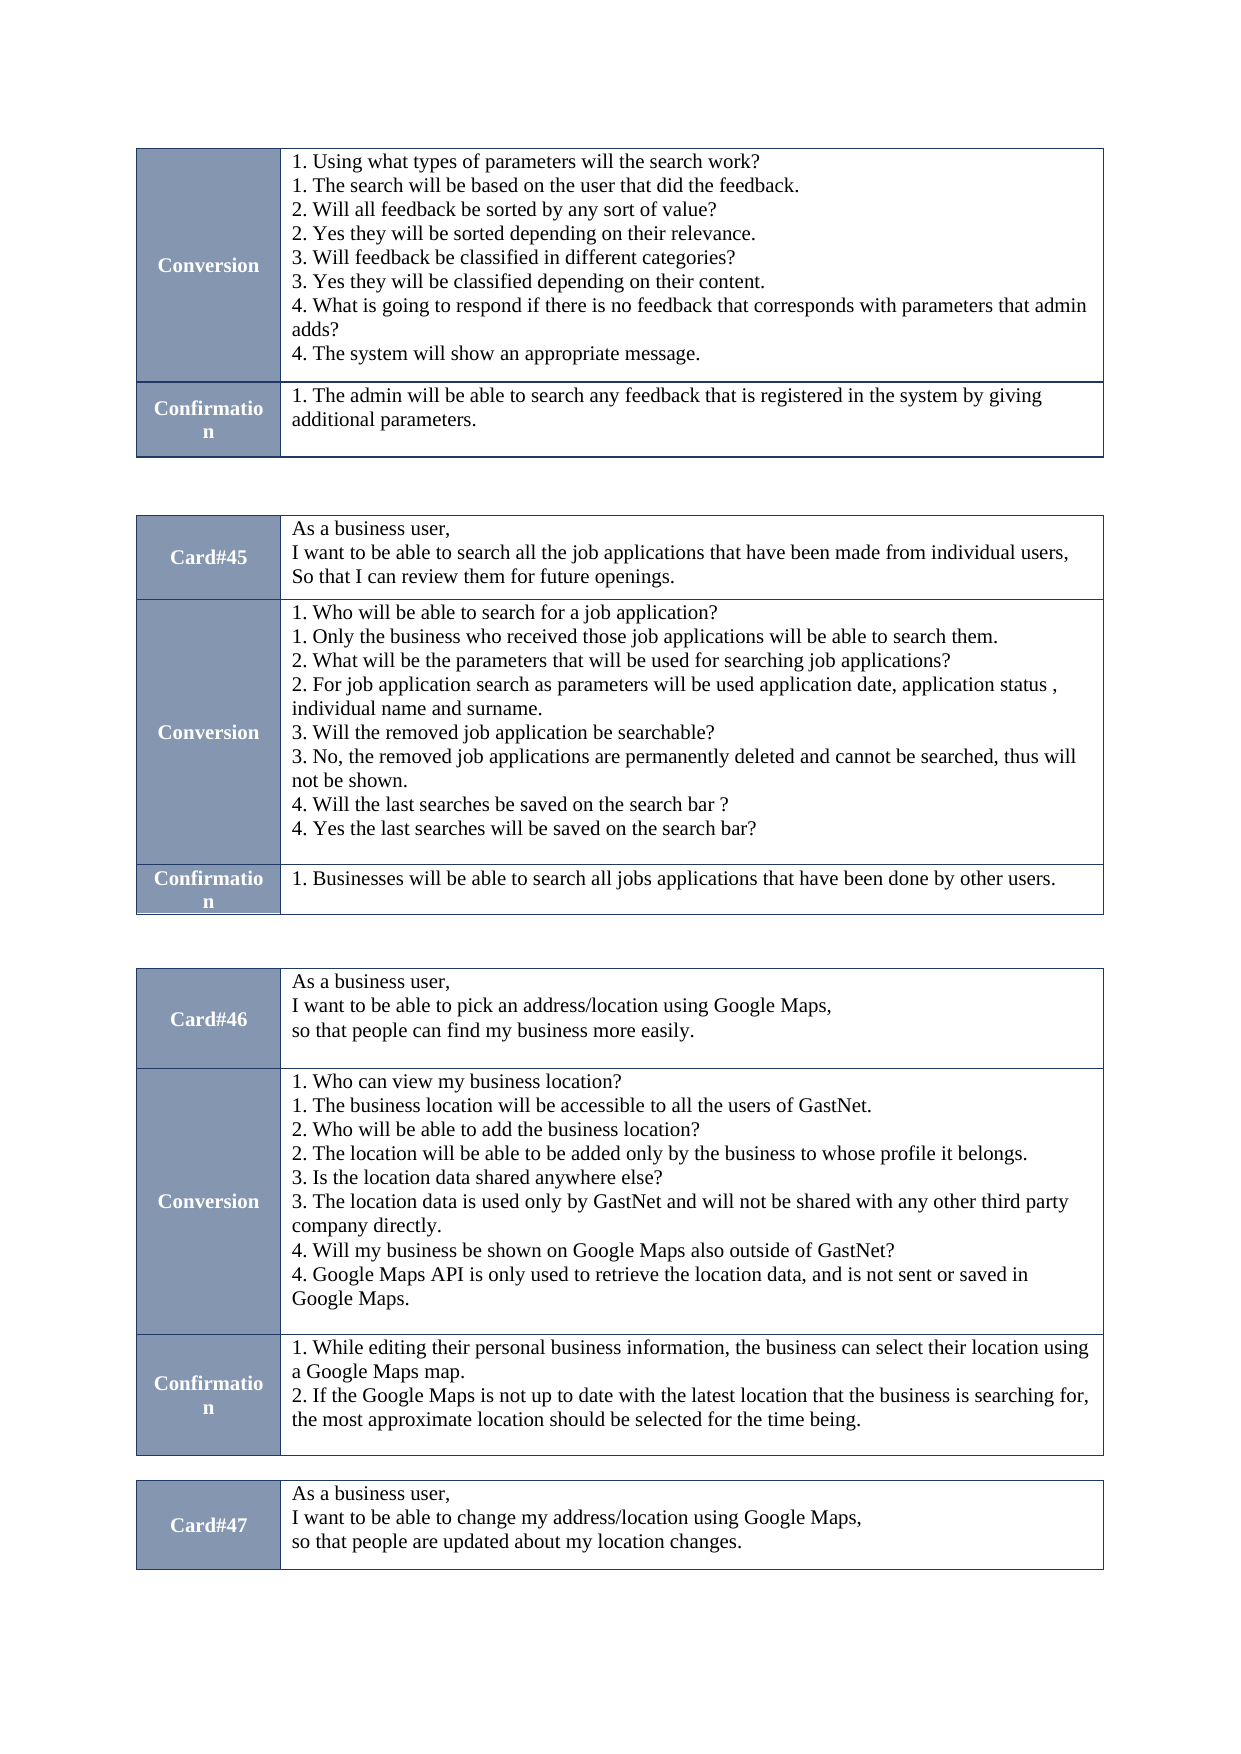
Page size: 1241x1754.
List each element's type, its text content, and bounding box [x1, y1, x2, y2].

table_cell 1. Who will be able to search for a job application? 1. Only the business who received those job applications will be able to search them. 2. What will be the parameters that will be used for searching job applications? 2. For job application search as parameters will be used application date, application status , individual name and surname. 3. Will the removed job application be searchable? 3. No, the removed job applications are permanently deleted and cannot be searched, thus will not be shown. 4. Will the last searches be saved on the search bar ? 4. Yes the last searches will be saved on the search bar? [281, 600, 1103, 864]
table_cell 1. Who can view my business location? 1. The business location will be accessible to all the users of GastNet. 2. Who will be able to add the business location? 2. The location will be able to be added only by the business to whose profile it belongs. 3. Is the location data shared anywhere else? 3. The location data is used only by GastNet and will not be shared with any other third party company directly. 4. Will my business be shown on Google Maps also outside of GastNet? 4. Google Maps API is only used to retrieve the location data, and is not sent or saved in Google Maps. [281, 1069, 1103, 1334]
table_cell Confirmation [137, 865, 280, 913]
table_cell Confirmation [137, 383, 280, 456]
table_header Card#45 [137, 516, 280, 599]
table_header As a business user, I want to be able to change my address/location using Google Maps, so that people are updated about my location changes. [281, 1481, 1103, 1569]
table_cell Conversion [137, 149, 280, 381]
table_cell 1. While editing their personal business information, the business can select their location using a Google Maps map. 2. If the Google Maps is not up to date with the latest location that the business is searching for, the most approximate location should be selected for the time being. [281, 1335, 1103, 1455]
table_header Card#46 [137, 969, 280, 1068]
table_cell Conversion [137, 600, 280, 864]
table_header As a business user, I want to be able to search all the job applications that have been made from individual users, So that I can review them for future openings. [281, 516, 1103, 599]
table_header As a business user, I want to be able to pick an address/location using Google Maps, so that people can find my business more easily. [281, 969, 1103, 1068]
table_cell Confirmation [137, 1335, 280, 1455]
table_cell 1. The admin will be able to search any feedback that is registered in the system by giving additional parameters. [281, 383, 1103, 456]
table_cell 1. Using what types of parameters will the search work? 1. The search will be based on the user that did the feedback. 2. Will all feedback be sorted by any sort of value? 2. Yes they will be sorted depending on their relevance. 3. Will feedback be classified in different categories? 3. Yes they will be classified depending on their content. 4. What is going to respond if there is no feedback that corresponds with parameters that admin adds? 4. The system will show an appropriate message. [281, 149, 1103, 381]
table_header Card#47 [137, 1481, 280, 1569]
table_cell Conversion [137, 1069, 280, 1334]
table_cell 1. Businesses will be able to search all jobs applications that have been done by other users. [281, 865, 1103, 913]
